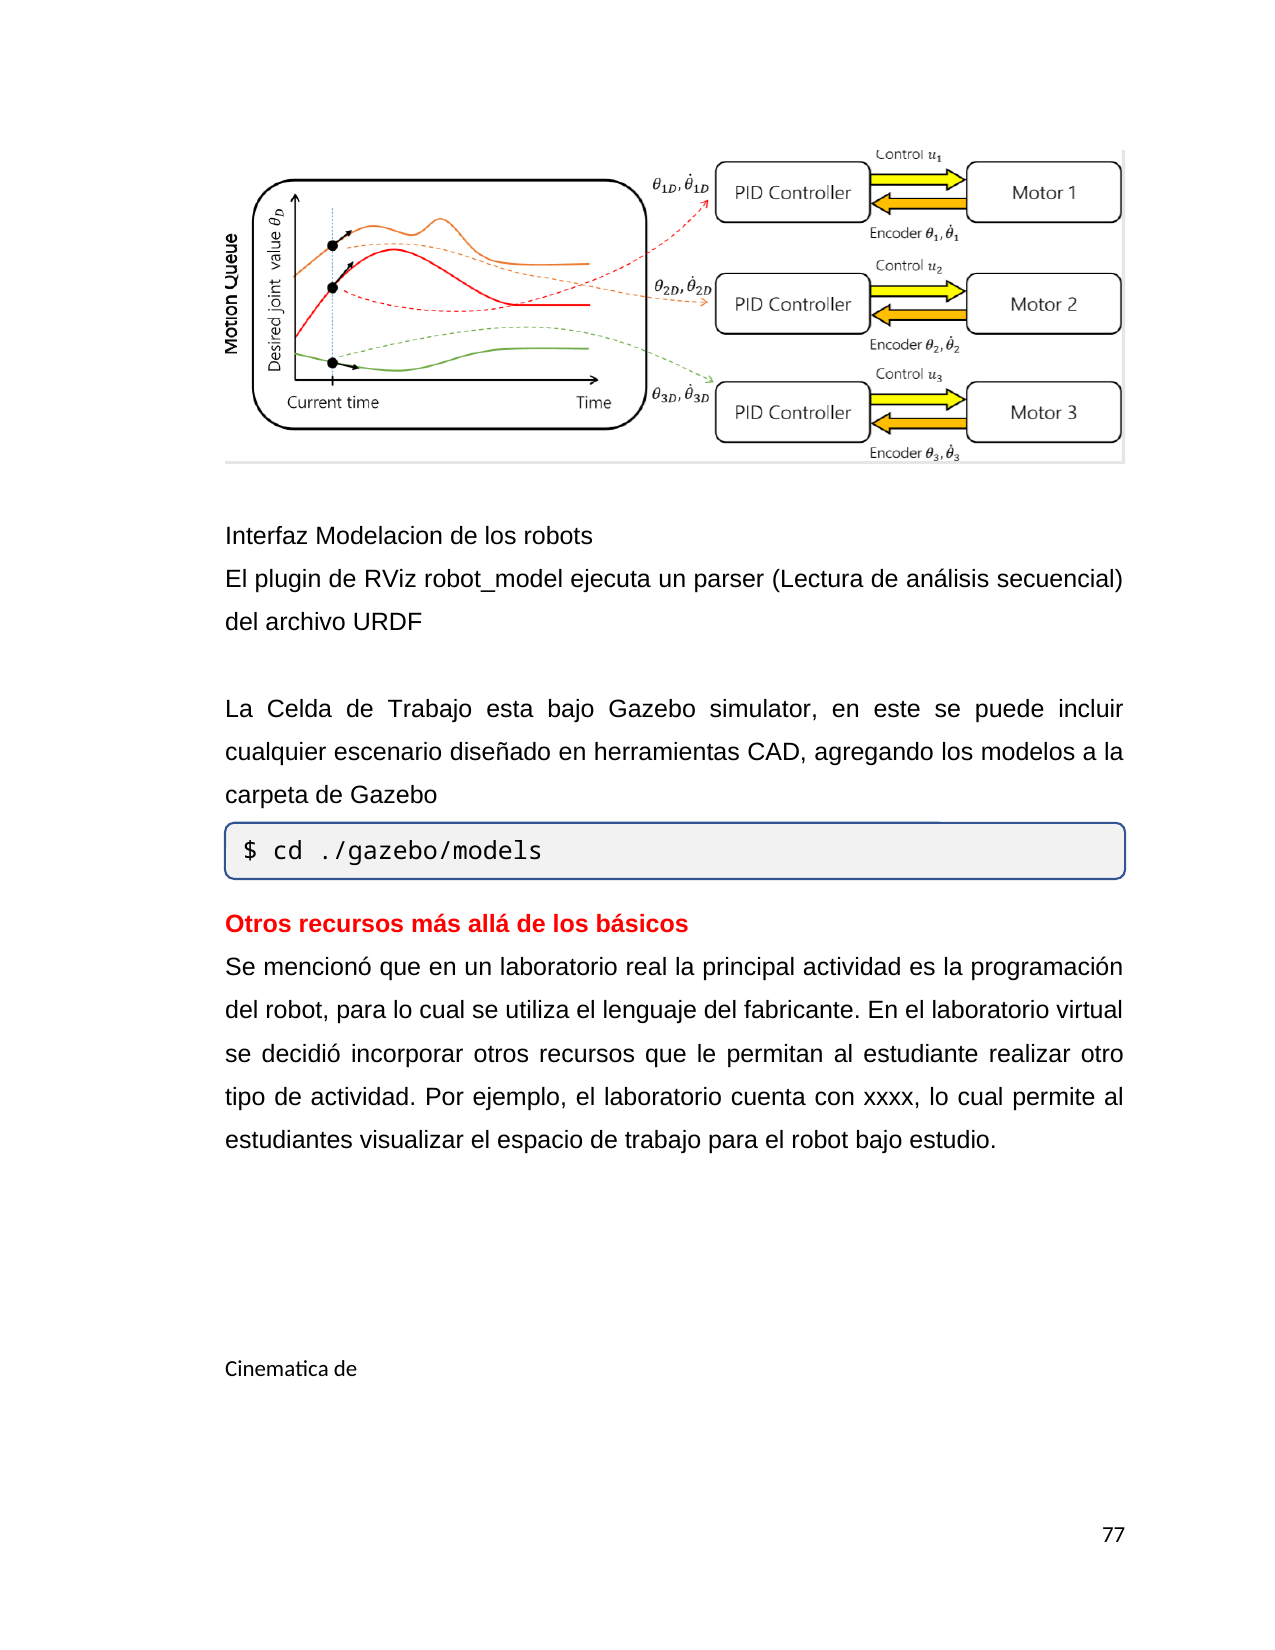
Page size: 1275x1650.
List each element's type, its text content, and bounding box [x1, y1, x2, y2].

text Interfaz Modelacion de los robots [225, 521, 1125, 550]
text Se mencionó que en un laboratorio real la principal actividad es la programación del robot, para lo cual se utiliza el lenguaje del fabricante. En el laboratorio virtual se decidió incorporar otros recursos que le permitan al estudiante realizar otro tipo de actividad. Por ejemplo, el laboratorio cuenta con xxxx, lo cual permite al estudiantes visualizar el espacio de trabajo para el robot bajo estudio. [225, 952, 1125, 1153]
text Otros recursos más allá de los básicos [225, 909, 1125, 938]
text El plugin de RViz robot_model ejecuta un parser (Lectura de análisis secuencial) del archivo URDF [225, 564, 1125, 636]
picture [225, 150, 1125, 464]
text La Celda de Trabajo esta bajo Gazebo simulator, en este se puede incluir cualquier escenario diseñado en herramientas CAD, agregando los modelos a la carpeta de Gazebo [225, 693, 1125, 808]
text Cinematica de [225, 1354, 1125, 1382]
